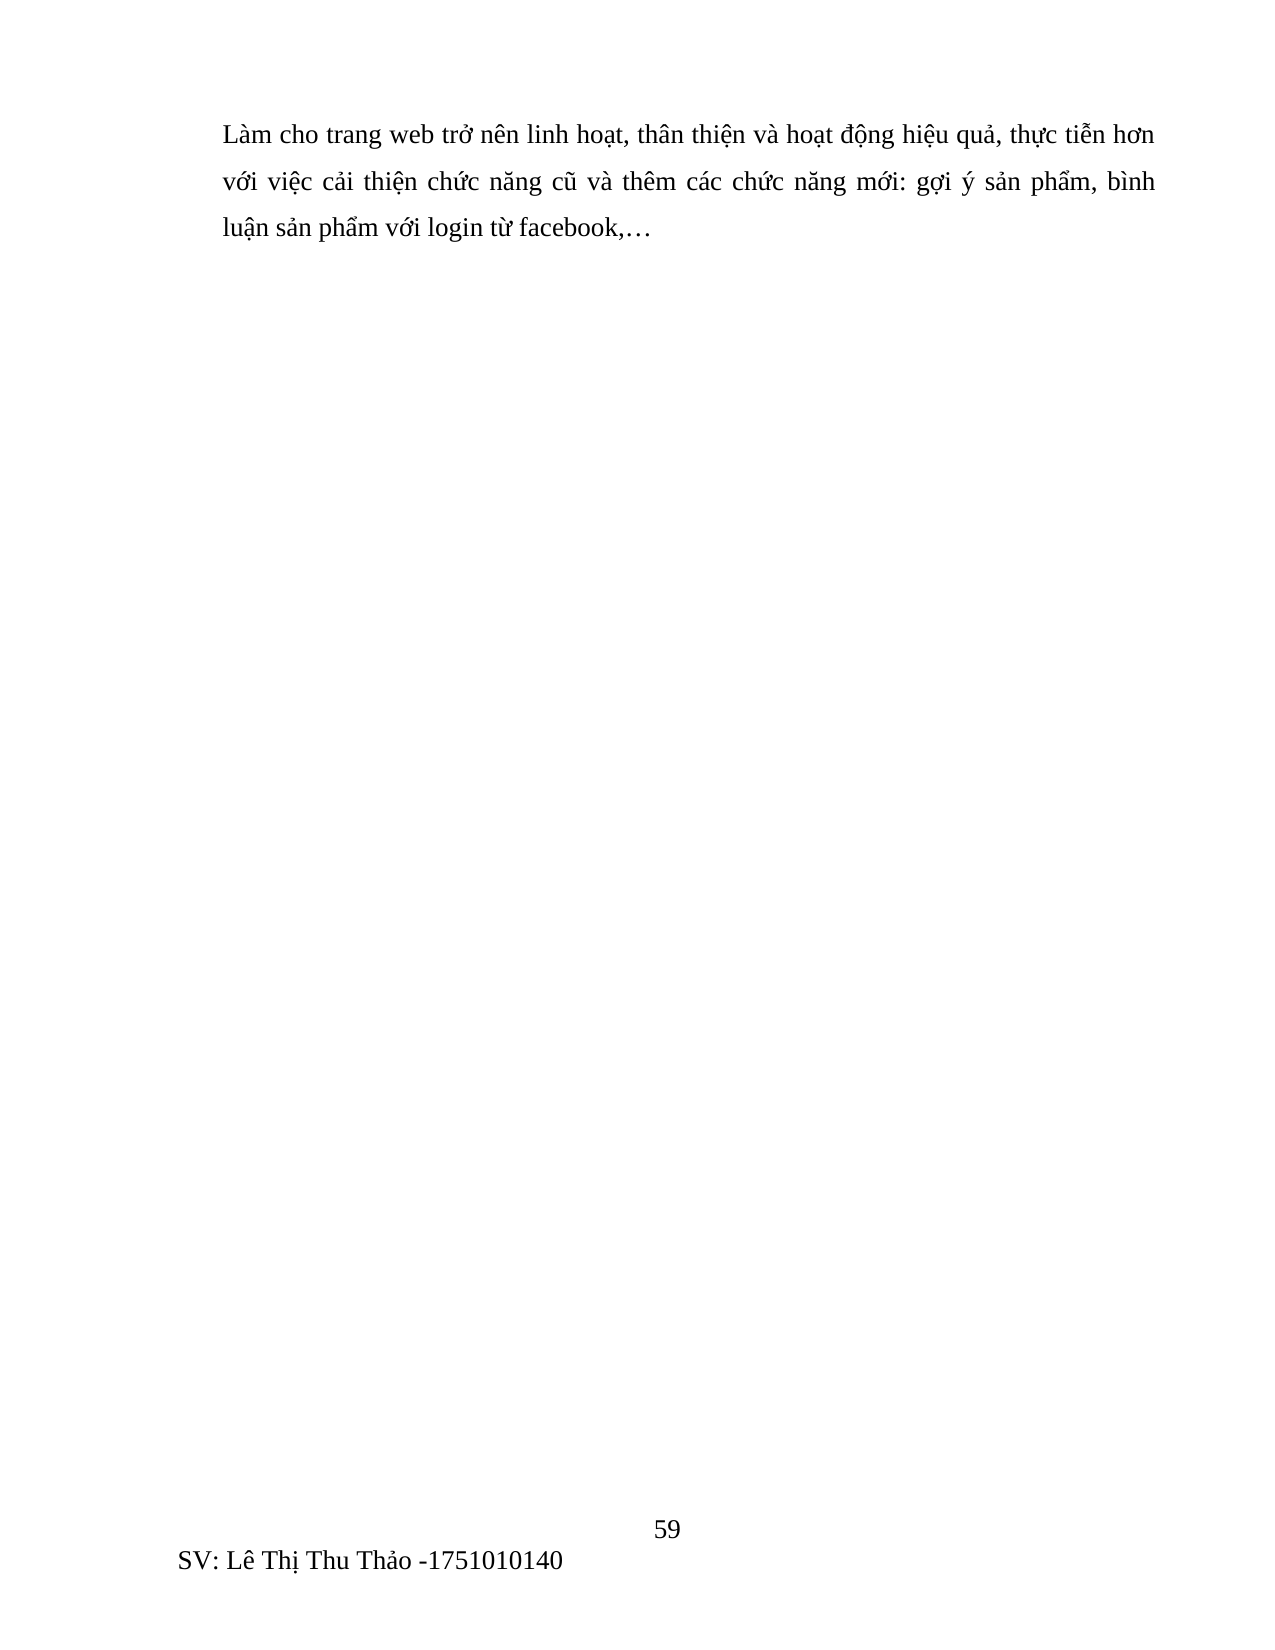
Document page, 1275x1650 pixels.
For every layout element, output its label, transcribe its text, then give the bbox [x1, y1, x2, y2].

text Làm cho trang web trở nên linh hoạt, thân thiện và hoạt động hiệu quả, thực tiễn hơn với việc cải thiện chức năng cũ và thêm các chức năng mới: gợi ý sản phẩm, bình luận sản phẩm với login từ facebook,… [222, 118, 1157, 243]
